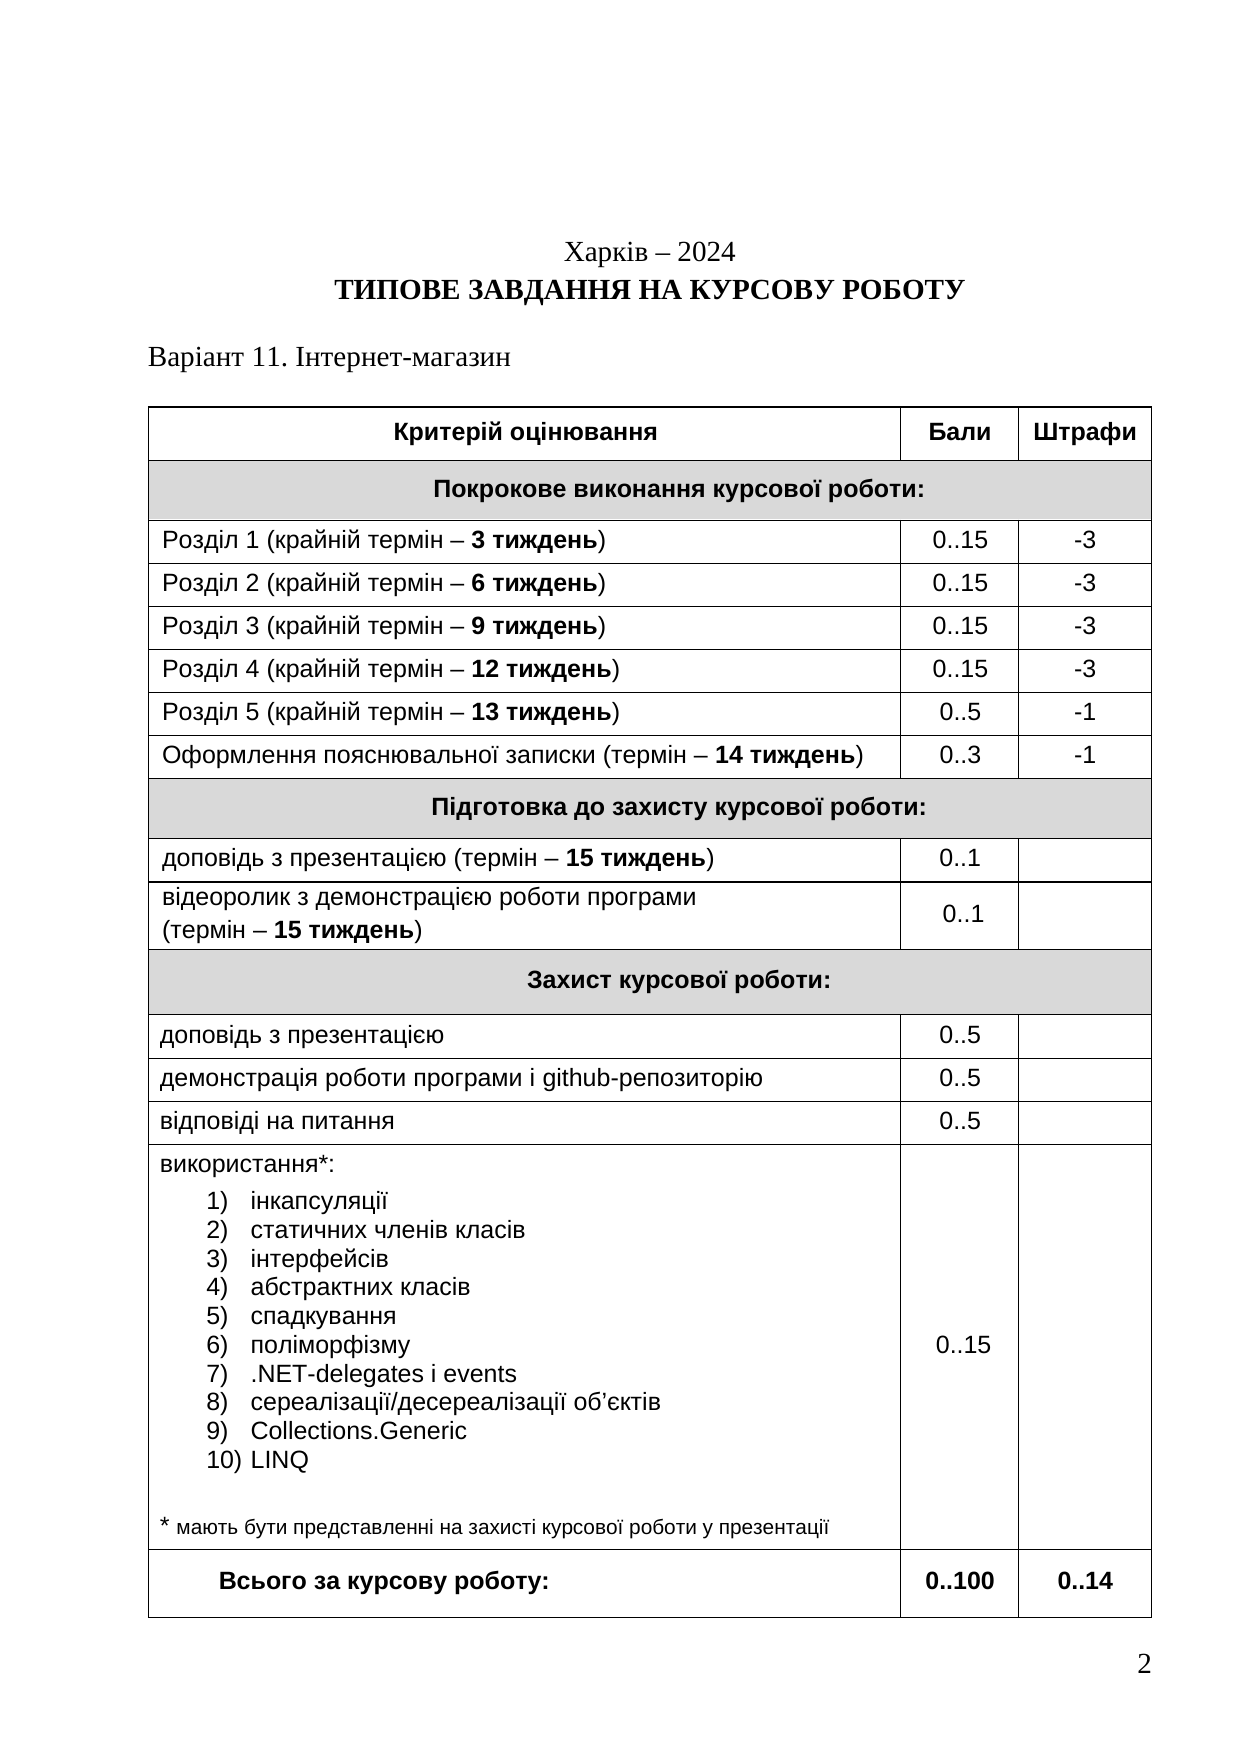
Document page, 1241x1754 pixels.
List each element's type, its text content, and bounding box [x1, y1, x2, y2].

table_cell Підготовка до захисту курсової роботи: [149, 779, 1151, 838]
table_cell 0..100 [901, 1550, 1018, 1617]
table_header Критерій оцінювання [149, 408, 900, 460]
table_cell 0..3 [901, 736, 1018, 778]
table_cell -1 [1019, 736, 1151, 778]
table_cell 0..15 [901, 607, 1018, 649]
table_cell [1019, 839, 1151, 881]
table_cell 0..15 [901, 521, 1018, 563]
table_cell [1019, 1145, 1151, 1549]
table_cell -3 [1019, 607, 1151, 649]
table_cell 0..15 [901, 1145, 1018, 1549]
text Варіант 11. Інтернет-магазин [148, 339, 1152, 373]
table_cell -3 [1019, 564, 1151, 606]
table_cell [1019, 1015, 1151, 1057]
table_cell Розділ 2 (крайній термін – 6 тиждень) [149, 564, 900, 606]
text ТИПОВЕ ЗАВДАННЯ НА КУРСОВУ РОБОТУ [148, 272, 1152, 306]
table_cell демонстрація роботи програми і github-репозиторію [149, 1059, 900, 1101]
table_cell 0..5 [901, 1102, 1018, 1144]
table_cell 0..15 [901, 564, 1018, 606]
table_cell -3 [1019, 650, 1151, 692]
table_cell Розділ 1 (крайній термін – 3 тиждень) [149, 521, 900, 563]
table_header Штрафи [1019, 408, 1151, 460]
table_cell Розділ 5 (крайній термін – 13 тиждень) [149, 693, 900, 735]
table_cell -1 [1019, 693, 1151, 735]
table_cell 0..15 [901, 650, 1018, 692]
table_cell 0..5 [901, 693, 1018, 735]
table_cell Розділ 4 (крайній термін – 12 тиждень) [149, 650, 900, 692]
table_header Бали [901, 408, 1018, 460]
table_cell доповідь з презентацією (термін – 15 тиждень) [149, 839, 900, 881]
table_cell Оформлення пояснювальної записки (термін – 14 тиждень) [149, 736, 900, 778]
table_cell Розділ 3 (крайній термін – 9 тиждень) [149, 607, 900, 649]
table_cell [1019, 883, 1151, 949]
table_cell використання*: інкапсуляції статичних членів класів інтерфейсів абстрактних класів спадкування поліморфізму .NET-delegates і events сереалізації/десереалізації об’єктів Collections.Generic LINQ * мають бути представленні на захисті курсової роботи у презентації [149, 1145, 900, 1549]
table_cell відеоролик з демонстрацією роботи програми (термін – 15 тиждень) [149, 883, 900, 949]
table_cell Покрокове виконання курсової роботи: [149, 461, 1151, 519]
table_cell відповіді на питання [149, 1102, 900, 1144]
table_cell 0..5 [901, 1015, 1018, 1057]
table_cell Захист курсової роботи: [149, 950, 1151, 1014]
table_cell 0..14 [1019, 1550, 1151, 1617]
text Харків – 2024 [148, 234, 1152, 267]
table_cell 0..5 [901, 1059, 1018, 1101]
table_cell Всього за курсову роботу: [149, 1550, 900, 1617]
table_cell -3 [1019, 521, 1151, 563]
table_cell [1019, 1102, 1151, 1144]
table_cell [1019, 1059, 1151, 1101]
table_cell доповідь з презентацією [149, 1015, 900, 1057]
table_cell 0..1 [901, 839, 1018, 881]
table_cell 0..1 [901, 883, 1018, 949]
